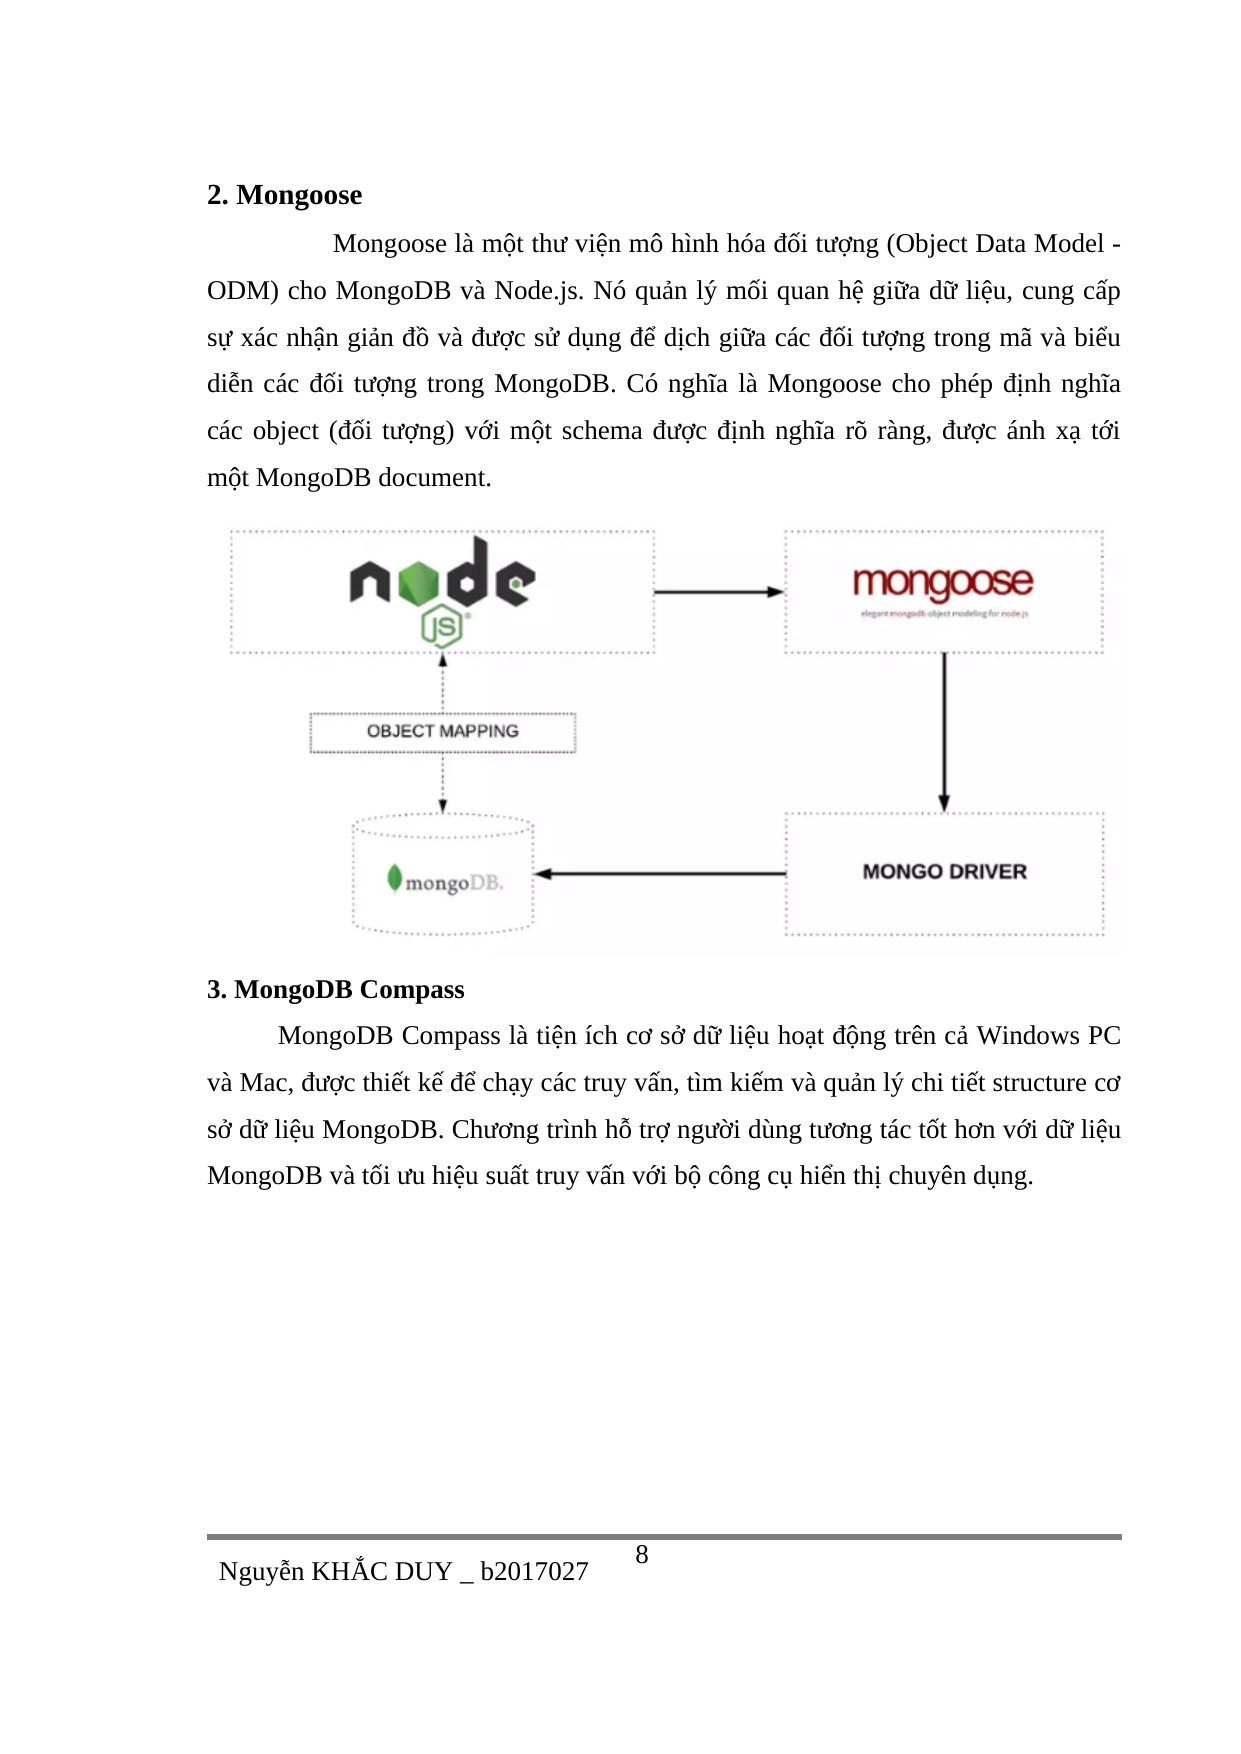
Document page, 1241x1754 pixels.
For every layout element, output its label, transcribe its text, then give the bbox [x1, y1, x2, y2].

subtitle MongoDB Compass [207, 973, 1122, 1004]
subtitle Mongoose [207, 177, 1122, 211]
text Mongoose là một thư viện mô hình hóa đối tượng (Object Data Model - ODM) cho MongoDB và Node.js. Nó quản lý mối quan hệ giữa dữ liệu, cung cấp sự xác nhận giản đồ và được sử dụng để dịch giữa các đối tượng trong mã và biểu diễn các đối tượng trong MongoDB. Có nghĩa là Mongoose cho phép định nghĩa các object (đối tượng) với một schema được định nghĩa rõ ràng, được ánh xạ tới một MongoDB document. [207, 227, 1122, 492]
picture [206, 507, 1122, 958]
list MongoDB Compass là tiện ích cơ sở dữ liệu hoạt động trên cả Windows PC và Mac, được thiết kế để chạy các truy vấn, tìm kiếm và quản lý chi tiết structure cơ sở dữ liệu MongoDB. Chương trình hỗ trợ người dùng tương tác tốt hơn với dữ liệu MongoDB và tối ưu hiệu suất truy vấn với bộ công cụ hiển thị chuyên dụng. [207, 1019, 1122, 1191]
